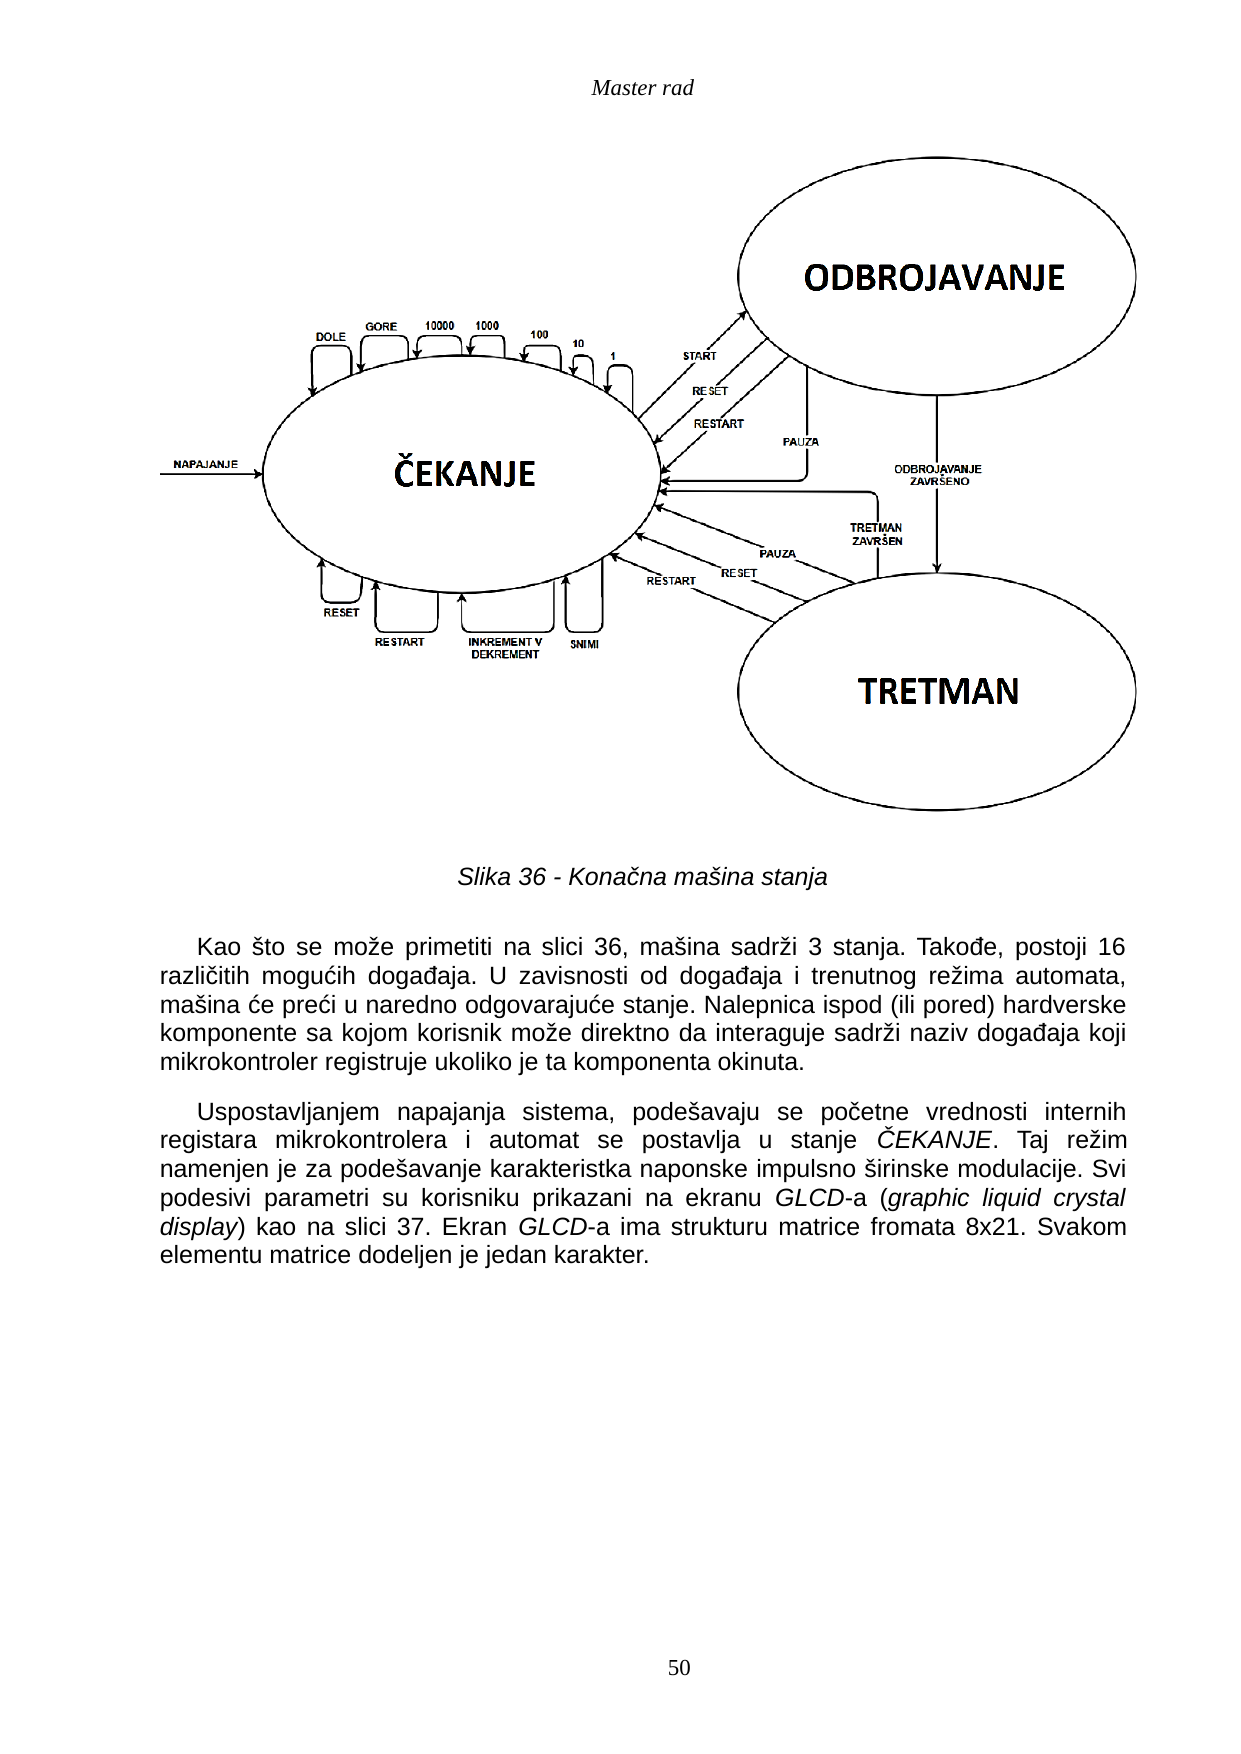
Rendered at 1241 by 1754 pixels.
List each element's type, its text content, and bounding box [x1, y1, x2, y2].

text Slika 36 - Konačna mašina stanja [159, 862, 1128, 891]
picture [159, 149, 1140, 820]
text Kao što se može primetiti na slici 36, mašina sadrži 3 stanja. Takođe, postoji 16 različitih mogućih događaja. U zavisnosti od događaja i trenutnog režima automata, mašina će preći u naredno odgovarajuće stanje. Nalepnica ispod (ili pored) hardverske komponente sa kojom korisnik može direktno da interaguje sadrži naziv događaja koji mikrokontroler registruje ukoliko je ta komponenta okinuta. [159, 932, 1128, 1076]
text Uspostavljanjem napajanja sistema, podešavaju se početne vrednosti internih registara mikrokontrolera i automat se postavlja u stanje ČEKANJE. Taj režim namenjen je za podešavanje karakteristka naponske impulsno širinske modulacije. Svi podesivi parametri su korisniku prikazani na ekranu GLCD-a (graphic liquid crystal display) kao na slici 37. Ekran GLCD-a ima strukturu matrice fromata 8x21. Svakom elementu matrice dodeljen je jedan karakter. [159, 1097, 1128, 1269]
